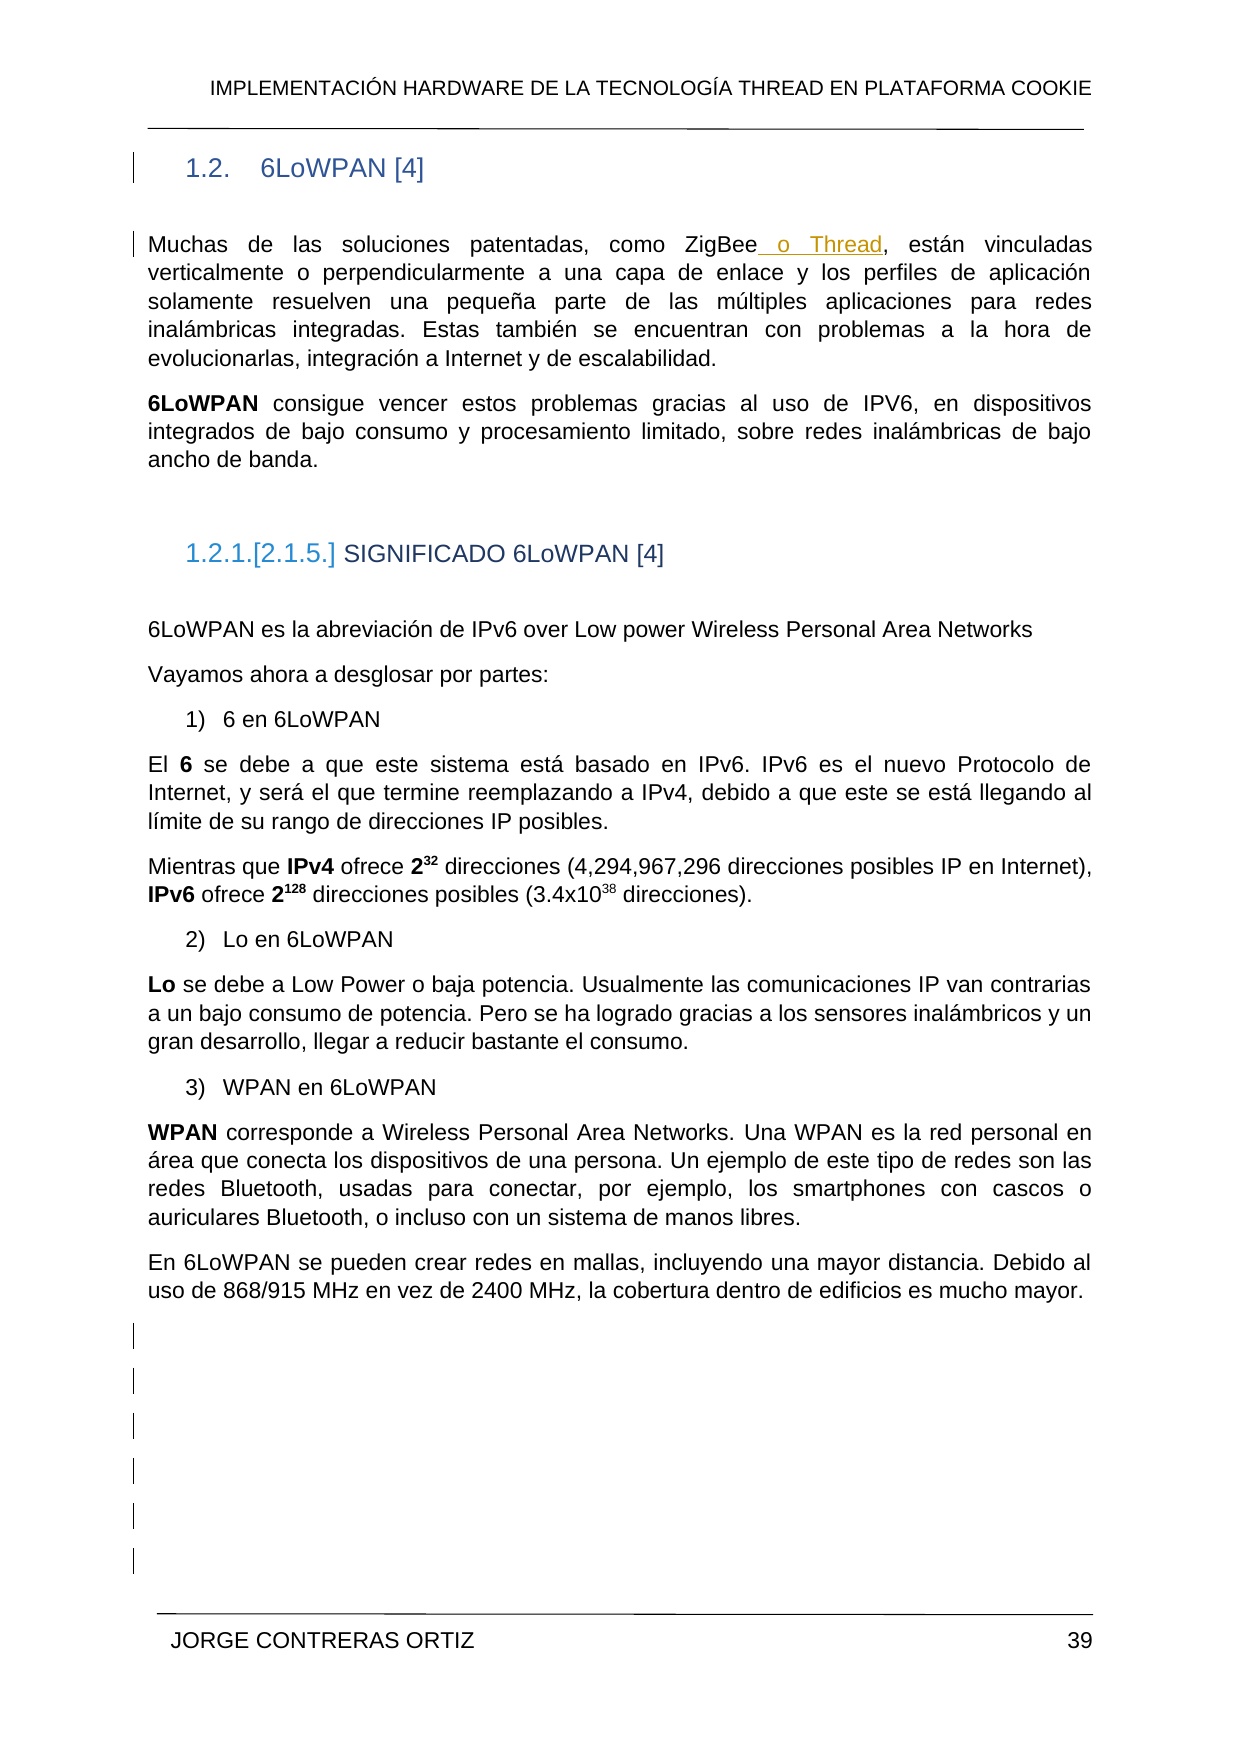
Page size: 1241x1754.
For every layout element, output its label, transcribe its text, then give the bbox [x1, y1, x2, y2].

list 6 en 6LoWPAN [185, 706, 1092, 732]
text 6LoWPAN es la abreviación de IPv6 over Low power Wireless Personal Area Networks [148, 616, 1092, 642]
subtitle 6LoWPAN [4] [185, 152, 1092, 183]
text 6LoWPAN consigue vencer estos problemas gracias al uso de IPV6, en dispositivos integrados de bajo consumo y procesamiento limitado, sobre redes inalámbricas de bajo ancho de banda. [148, 389, 1092, 473]
text Lo se debe a Low Power o baja potencia. Usualmente las comunicaciones IP van contrarias a un bajo consumo de potencia. Pero se ha logrado gracias a los sensores inalámbricos y un gran desarrollo, llegar a reducir bastante el consumo. [148, 971, 1092, 1055]
text El 6 se debe a que este sistema está basado en IPv6. IPv6 es el nuevo Protocolo de Internet, y será el que termine reemplazando a IPv4, debido a que este se está llegando al límite de su rango de direcciones IP posibles. [148, 751, 1092, 834]
text WPAN corresponde a Wireless Personal Area Networks. Una WPAN es la red personal en área que conecta los dispositivos de una persona. Un ejemplo de este tipo de redes son las redes Bluetooth, usadas para conectar, por ejemplo, los smartphones con cascos o auriculares Bluetooth, o incluso con un sistema de manos libres. [148, 1118, 1092, 1230]
text Vayamos ahora a desglosar por partes: [148, 661, 1092, 687]
list Lo en 6LoWPAN [185, 926, 1092, 953]
subtitle SIGNIFICADO 6LoWPAN [4] [185, 537, 1092, 568]
text En 6LoWPAN se pueden crear redes en mallas, incluyendo una mayor distancia. Debido al uso de 868/915 MHz en vez de 2400 MHz, la cobertura dentro de edificios es mucho mayor. [148, 1249, 1092, 1304]
text Muchas de las soluciones patentadas, como ZigBee, están vinculadas verticalmente o perpendicularmente a una capa de enlace y los perfiles de aplicación solamente resuelven una pequeña parte de las múltiples aplicaciones para redes inalámbricas integradas. Estas también se encuentran con problemas a la hora de evolucionarlas, integración a Internet y de escalabilidad. [148, 231, 1092, 371]
list WPAN en 6LoWPAN [185, 1073, 1092, 1100]
text Mientras que IPv4 ofrece 232 direcciones (4,294,967,296 direcciones posibles IP en Internet), IPv6 ofrece 2128 direcciones posibles (3.4x1038 direcciones). [148, 853, 1092, 908]
